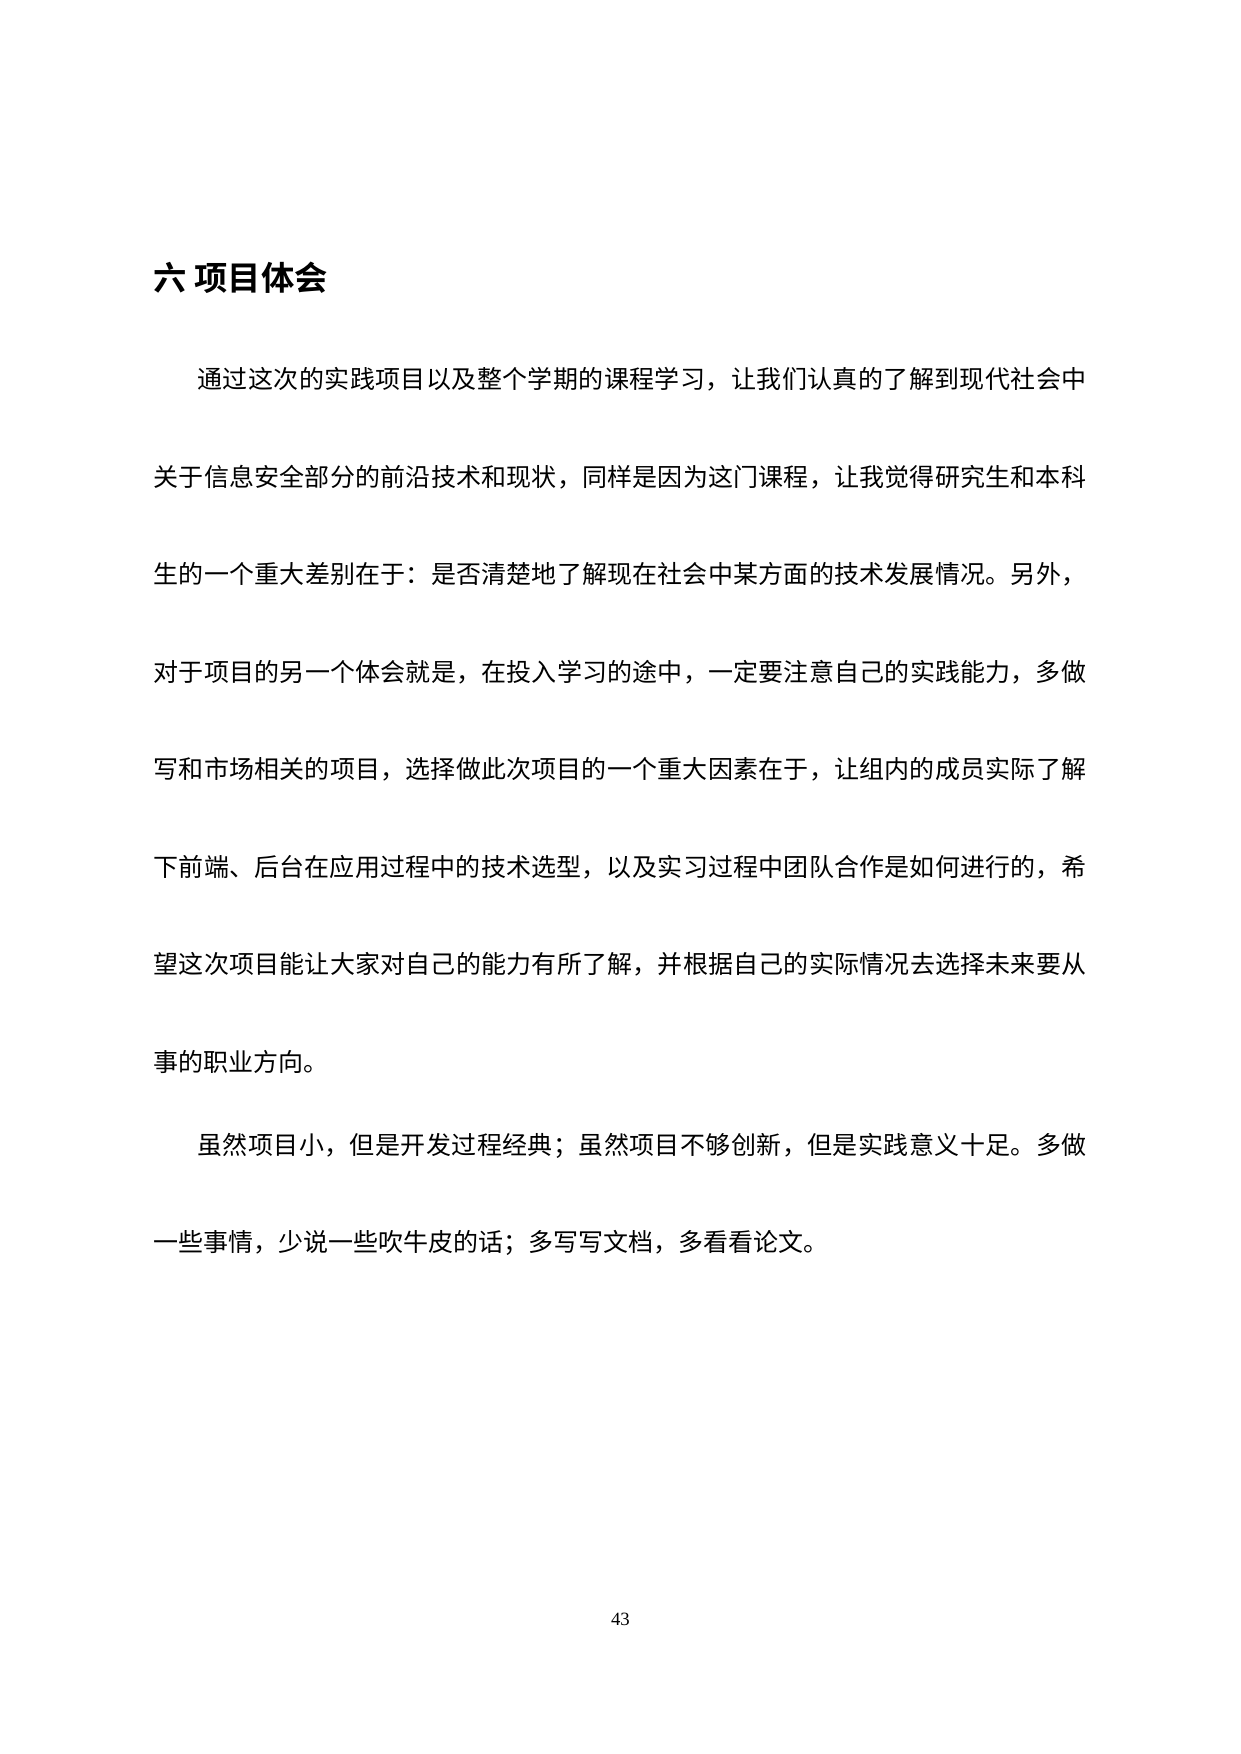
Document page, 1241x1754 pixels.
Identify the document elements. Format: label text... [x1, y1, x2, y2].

text 虽然项目小，但是开发过程经典；虽然项目不够创新，但是实践意义十足。多做一些事情，少说一些吹牛皮的话；多写写文档，多看看论文。 [153, 1111, 1087, 1273]
text 通过这次的实践项目以及整个学期的课程学习，让我们认真的了解到现代社会中关于信息安全部分的前沿技术和现状，同样是因为这门课程，让我觉得研究生和本科生的一个重大差别在于：是否清楚地了解现在社会中某方面的技术发展情况。另外，对于项目的另一个体会就是，在投入学习的途中，一定要注意自己的实践能力，多做写和市场相关的项目，选择做此次项目的一个重大因素在于，让组内的成员实际了解下前端、后台在应用过程中的技术选型，以及实习过程中团队合作是如何进行的，希望这次项目能让大家对自己的能力有所了解，并根据自己的实际情况去选择未来要从事的职业方向。 [153, 345, 1087, 1093]
subtitle 六 项目体会 [153, 243, 1087, 308]
